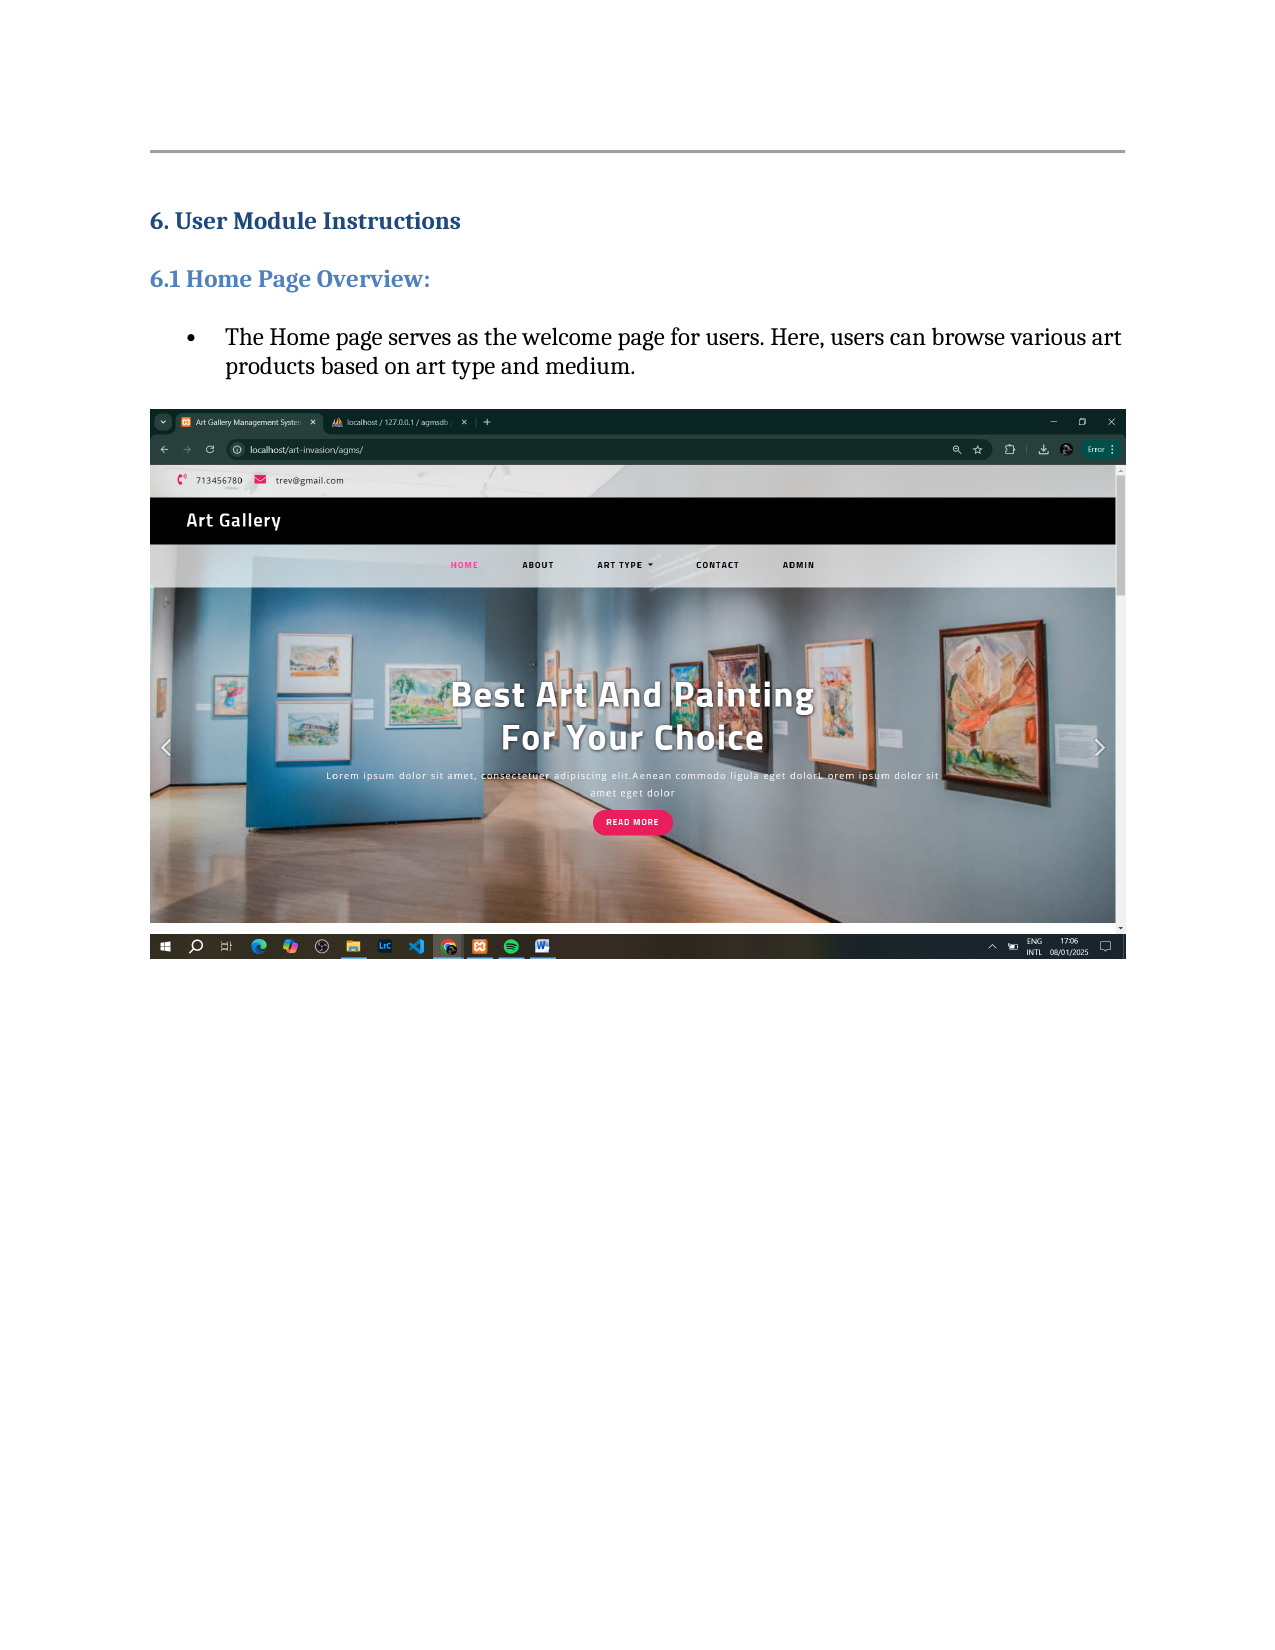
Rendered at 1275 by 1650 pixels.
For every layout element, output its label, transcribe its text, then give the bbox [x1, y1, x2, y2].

text 6. User Module Instructions [150, 207, 1125, 236]
list The Home page serves as the welcome page for users. Here, users can browse various art products based on art type and medium. [187, 323, 1125, 381]
text 6.1 Home Page Overview: [150, 265, 1125, 294]
picture [150, 409, 1126, 959]
